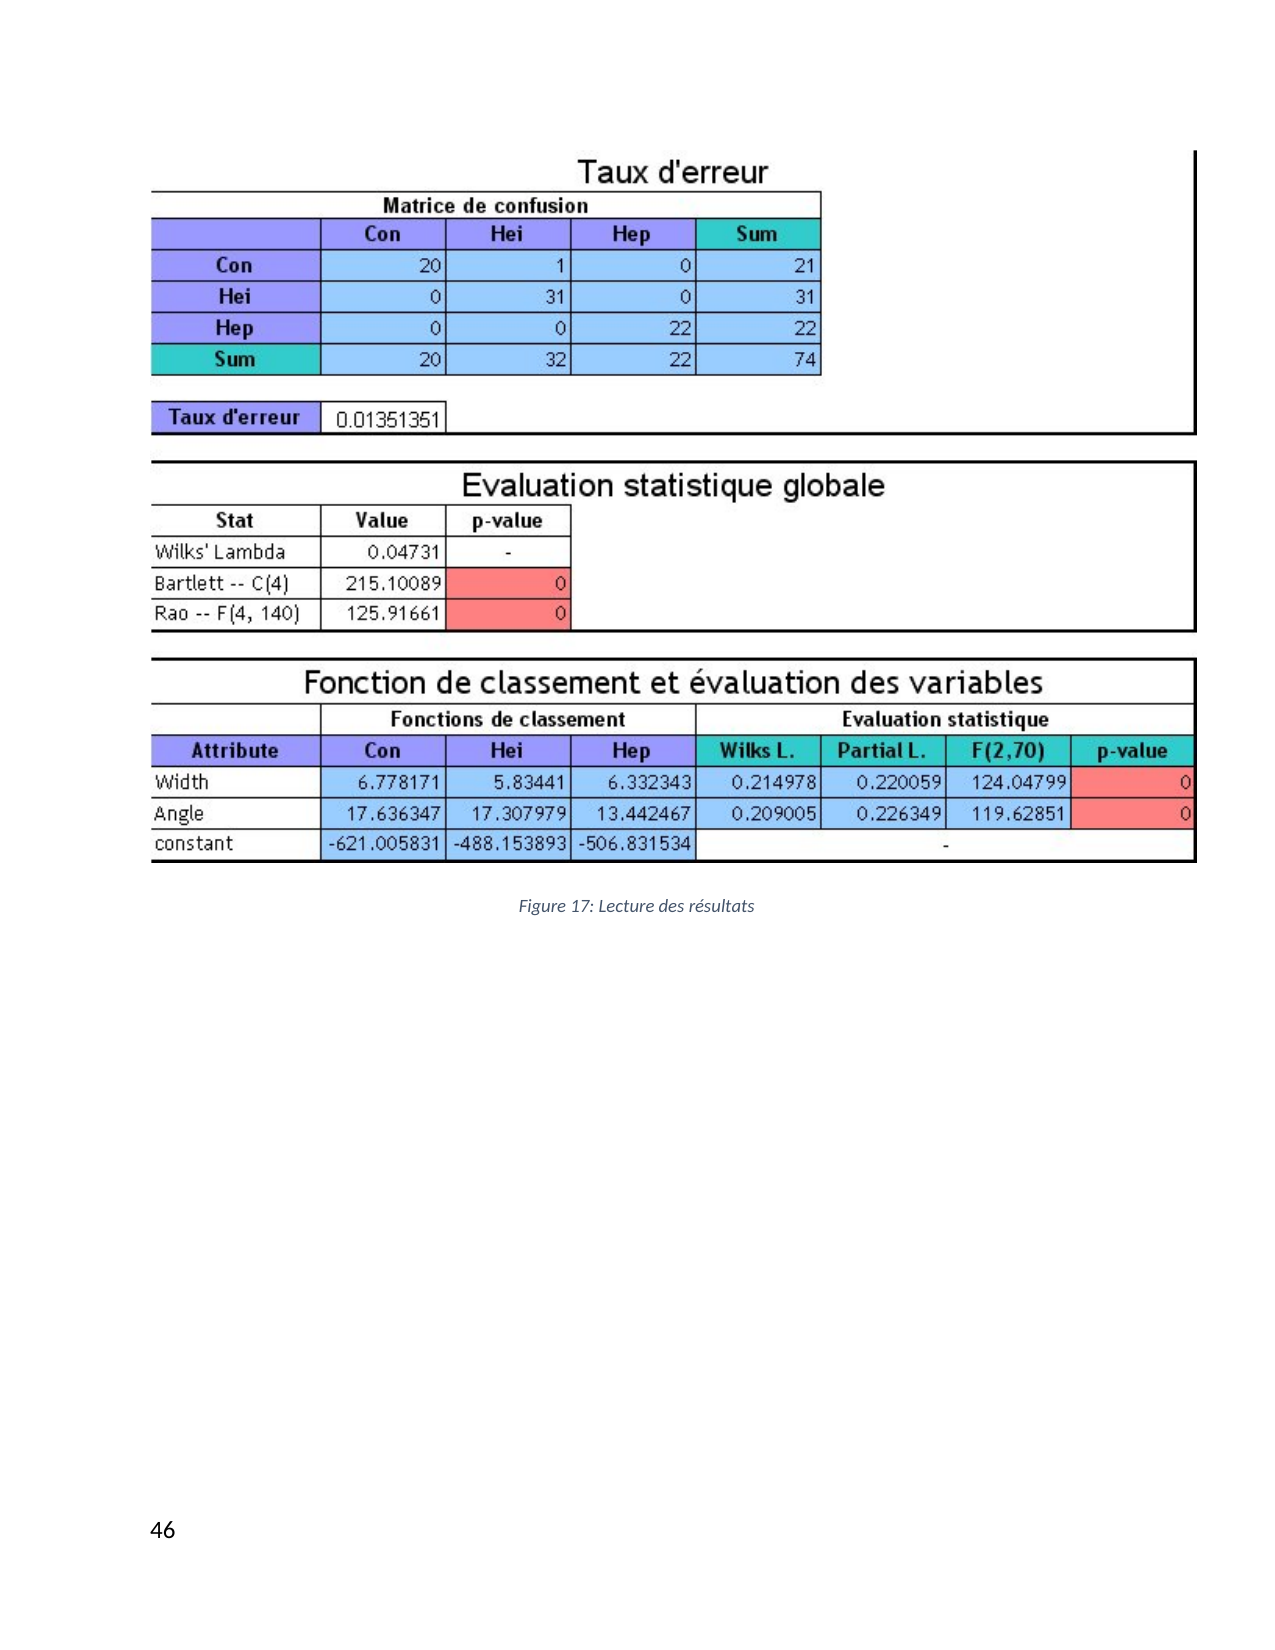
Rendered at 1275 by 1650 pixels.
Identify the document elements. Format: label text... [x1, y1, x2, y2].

text Figure 17: Lecture des résultats [150, 894, 1125, 917]
picture [150, 150, 1197, 863]
